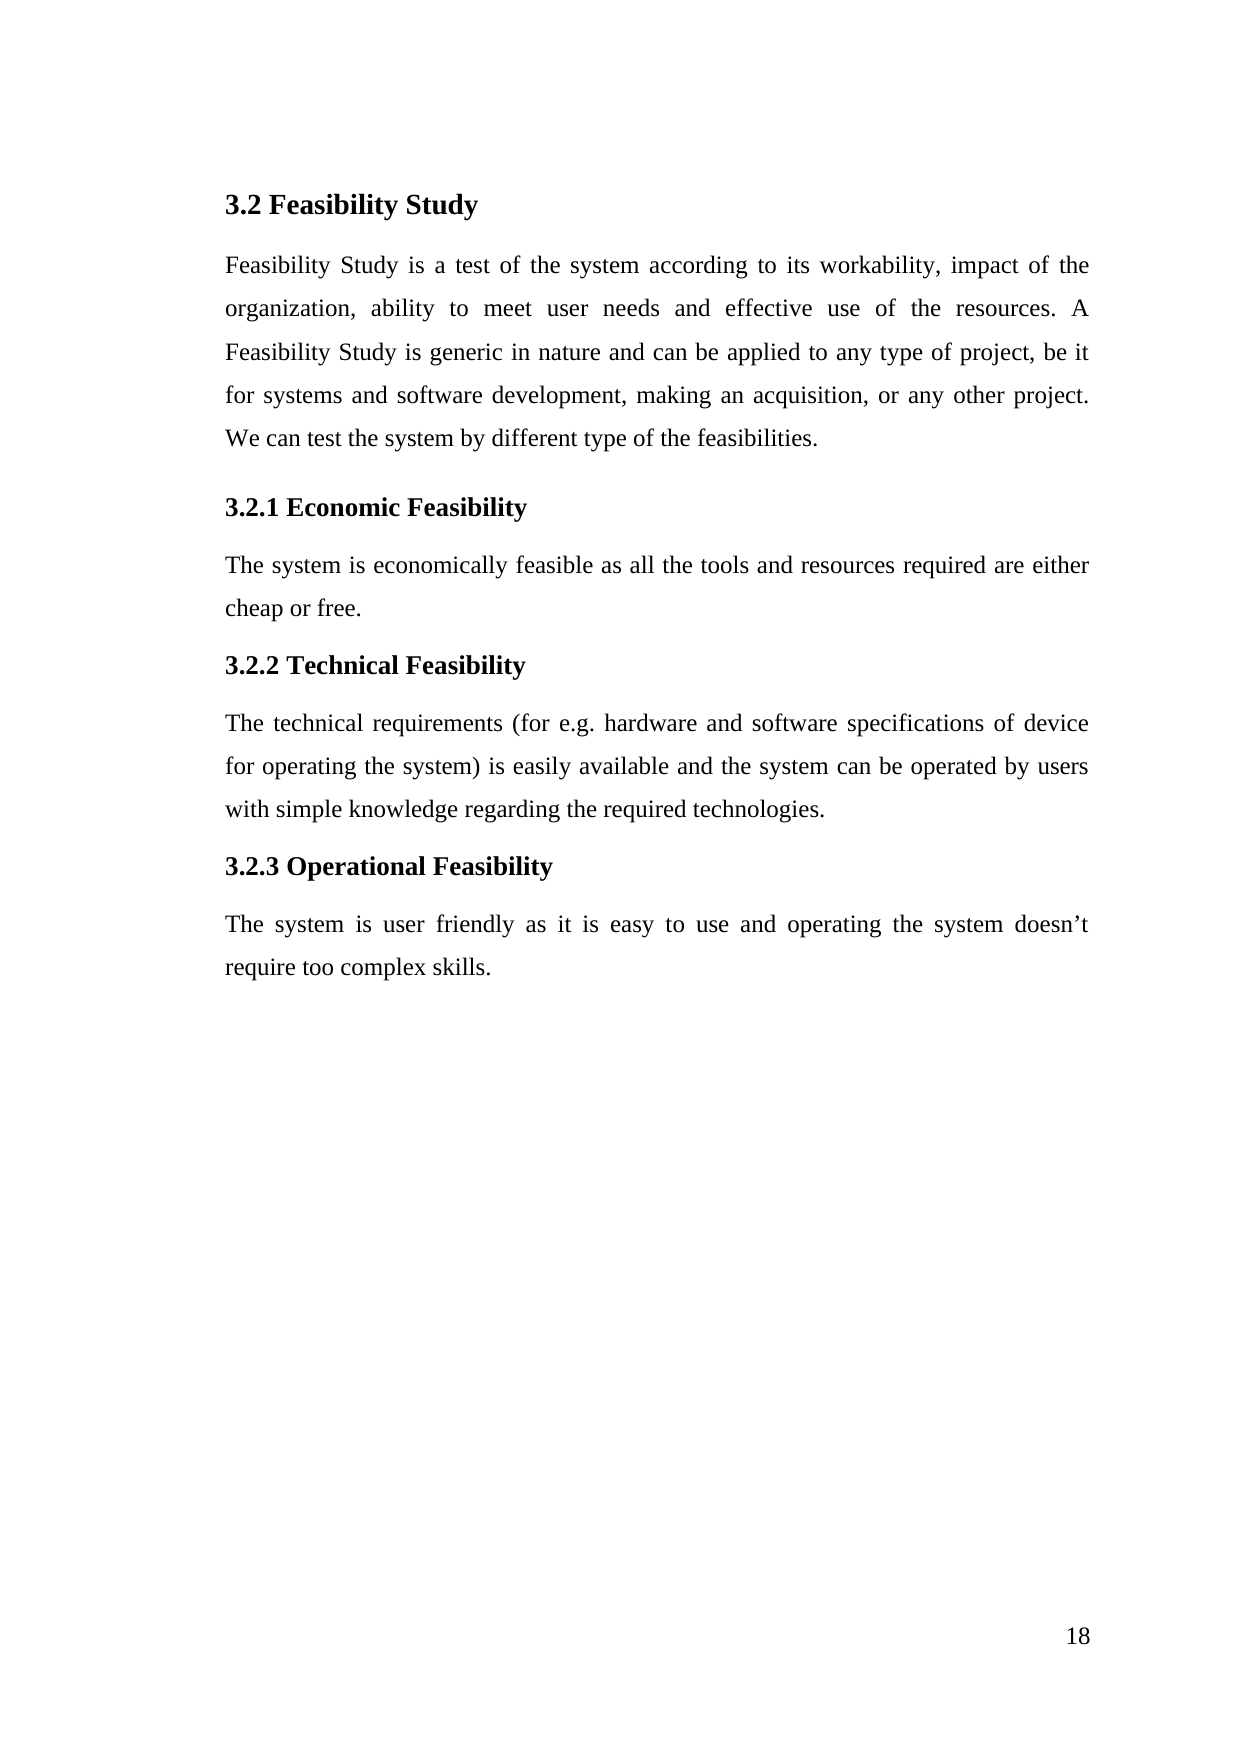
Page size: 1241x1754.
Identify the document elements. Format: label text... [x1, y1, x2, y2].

subtitle Operational Feasibility [225, 850, 1090, 881]
text The system is user friendly as it is easy to use and operating the system doesn’t require too complex skills. [225, 909, 1090, 981]
text Feasibility Study is a test of the system according to its workability, impact of the organization, ability to meet user needs and effective use of the resources. A Feasibility Study is generic in nature and can be applied to any type of project, be it for systems and software development, making an acquisition, or any other project. We can test the system by different type of the feasibilities. [225, 250, 1090, 452]
subtitle Economic Feasibility [225, 491, 1090, 522]
subtitle Feasibility Study [225, 187, 1090, 221]
text The system is economically feasible as all the tools and resources required are either cheap or free. [225, 550, 1090, 622]
text The technical requirements (for e.g. hardware and software specifications of device for operating the system) is easily available and the system can be operated by users with simple knowledge regarding the required technologies. [225, 708, 1090, 823]
subtitle Technical Feasibility [225, 649, 1090, 680]
